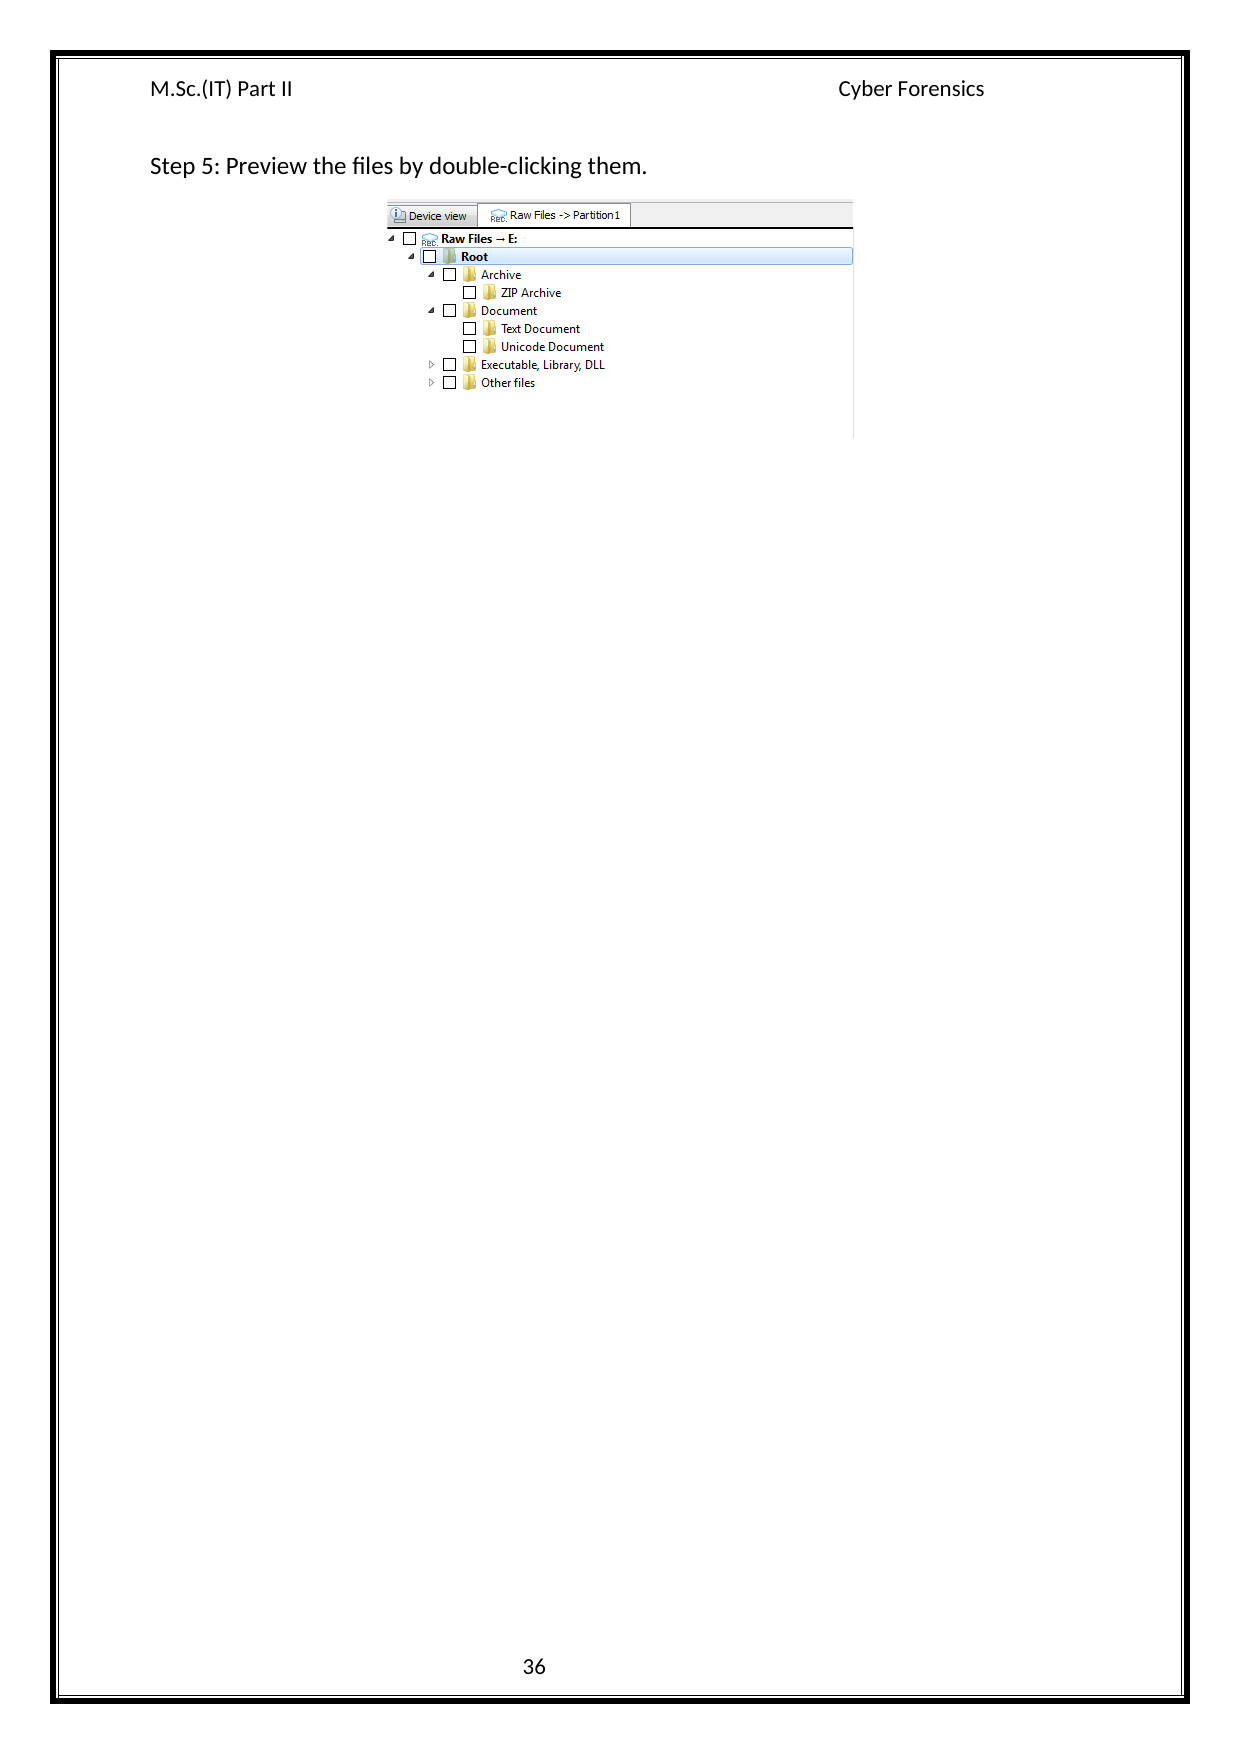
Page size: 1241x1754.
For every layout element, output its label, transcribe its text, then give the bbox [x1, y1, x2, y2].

picture [387, 199, 854, 439]
text Step 5: Preview the files by double-clicking them. [150, 150, 1090, 181]
